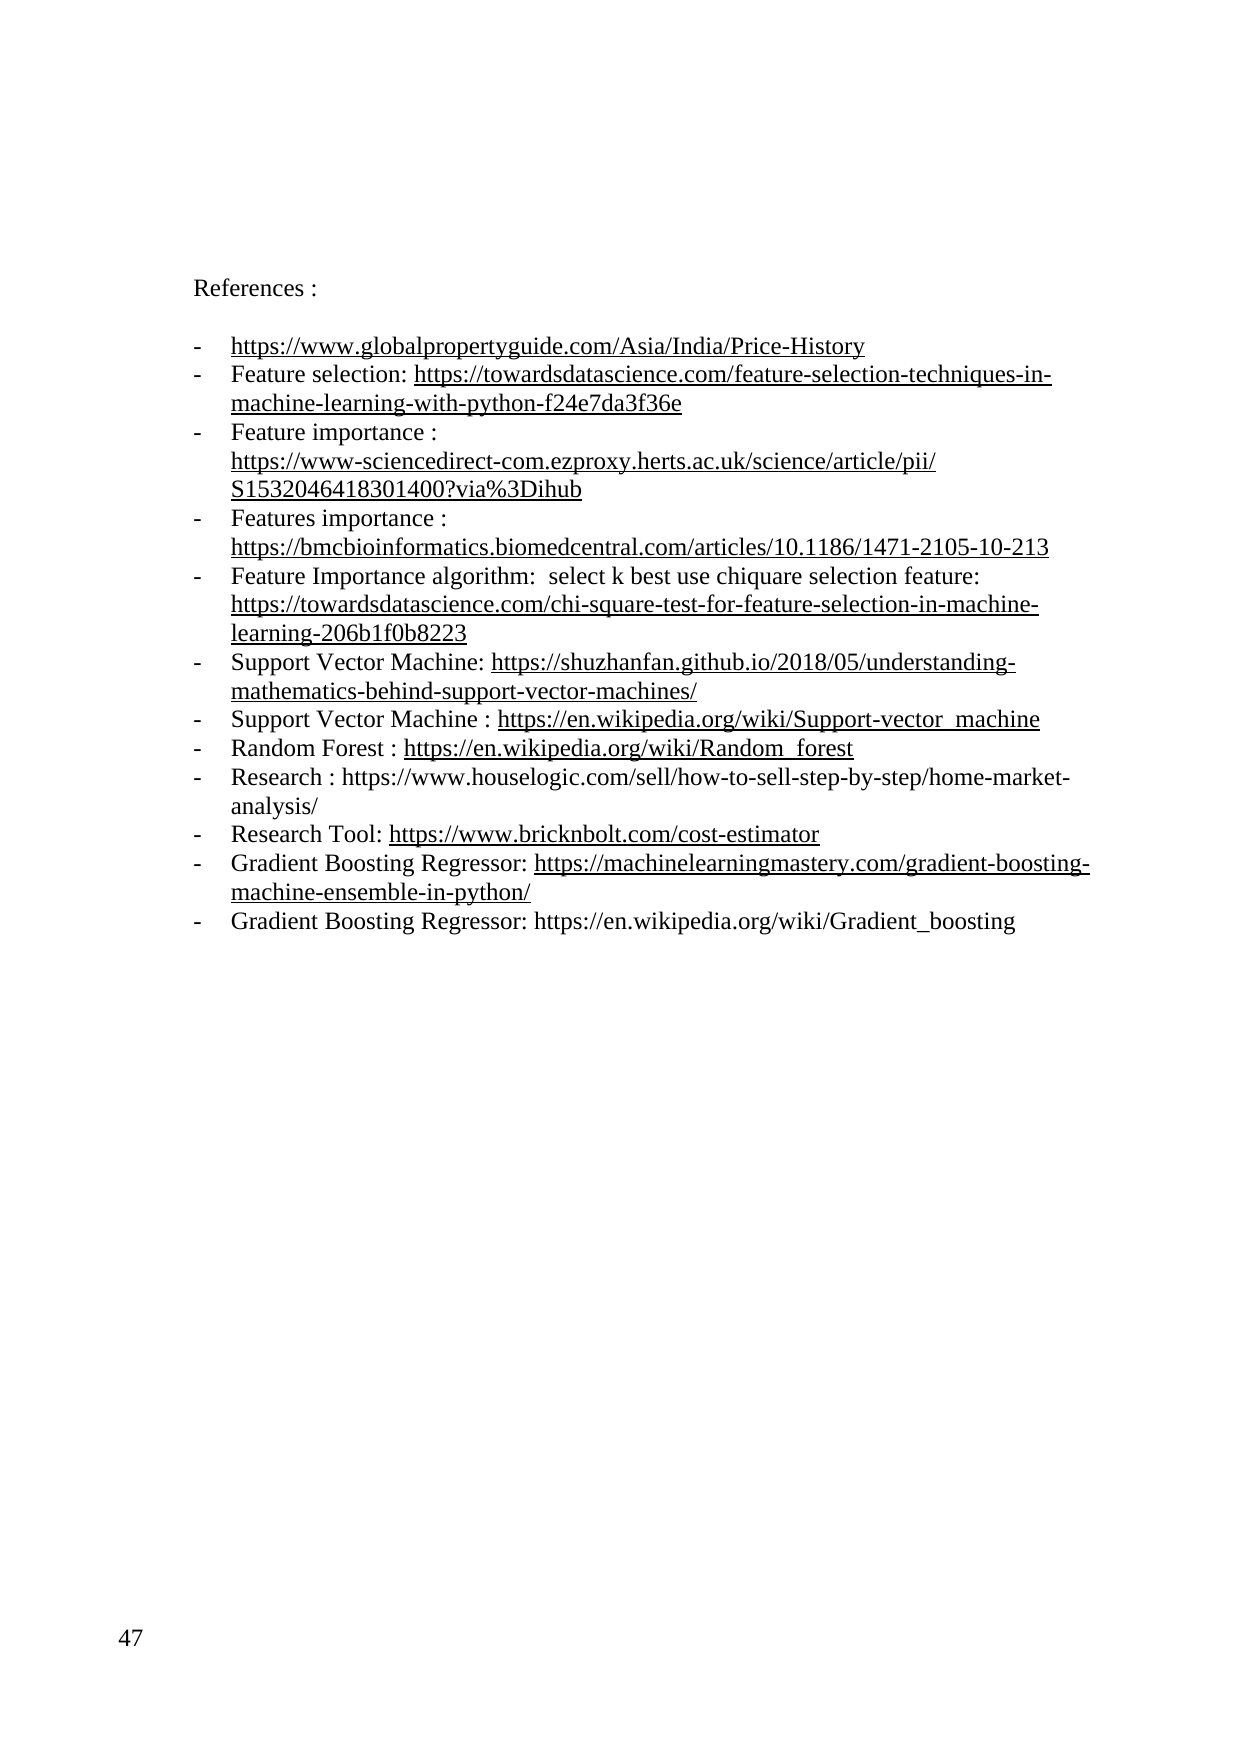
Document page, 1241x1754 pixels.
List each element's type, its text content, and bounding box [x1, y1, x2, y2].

list Research : https://www.houselogic.com/sell/how-to-sell-step-by-step/home-market-analysis/ [193, 762, 1122, 819]
list Feature importance : https://www-sciencedirect-com.ezproxy.herts.ac.uk/science/article/pii/S1532046418301400?via%3Dihub [193, 417, 1122, 503]
list Feature selection: https://towardsdatascience.com/feature-selection-techniques-in-machine-learning-with-python-f24e7da3f36e [193, 359, 1122, 417]
list Gradient Boosting Regressor: https://en.wikipedia.org/wiki/Gradient_boosting [193, 906, 1122, 934]
list Feature Importance algorithm: select k best use chiquare selection feature: https://towardsdatascience.com/chi-square-test-for-feature-selection-in-machine-learning-206b1f0b8223 [193, 561, 1122, 647]
text References : [118, 273, 1122, 302]
list Research Tool: https://www.bricknbolt.com/cost-estimator [193, 819, 1122, 848]
list Random Forest : https://en.wikipedia.org/wiki/Random_forest [193, 733, 1122, 762]
list Support Vector Machine : https://en.wikipedia.org/wiki/Support-vector_machine [193, 704, 1122, 733]
list Gradient Boosting Regressor: https://machinelearningmastery.com/gradient-boosting-machine-ensemble-in-python/ [193, 848, 1122, 906]
list Support Vector Machine: https://shuzhanfan.github.io/2018/05/understanding-mathematics-behind-support-vector-machines/ [193, 647, 1122, 704]
list Features importance : https://bmcbioinformatics.biomedcentral.com/articles/10.1186/1471-2105-10-213 [193, 503, 1122, 561]
list https://www.globalpropertyguide.com/Asia/India/Price-History [193, 331, 1122, 359]
